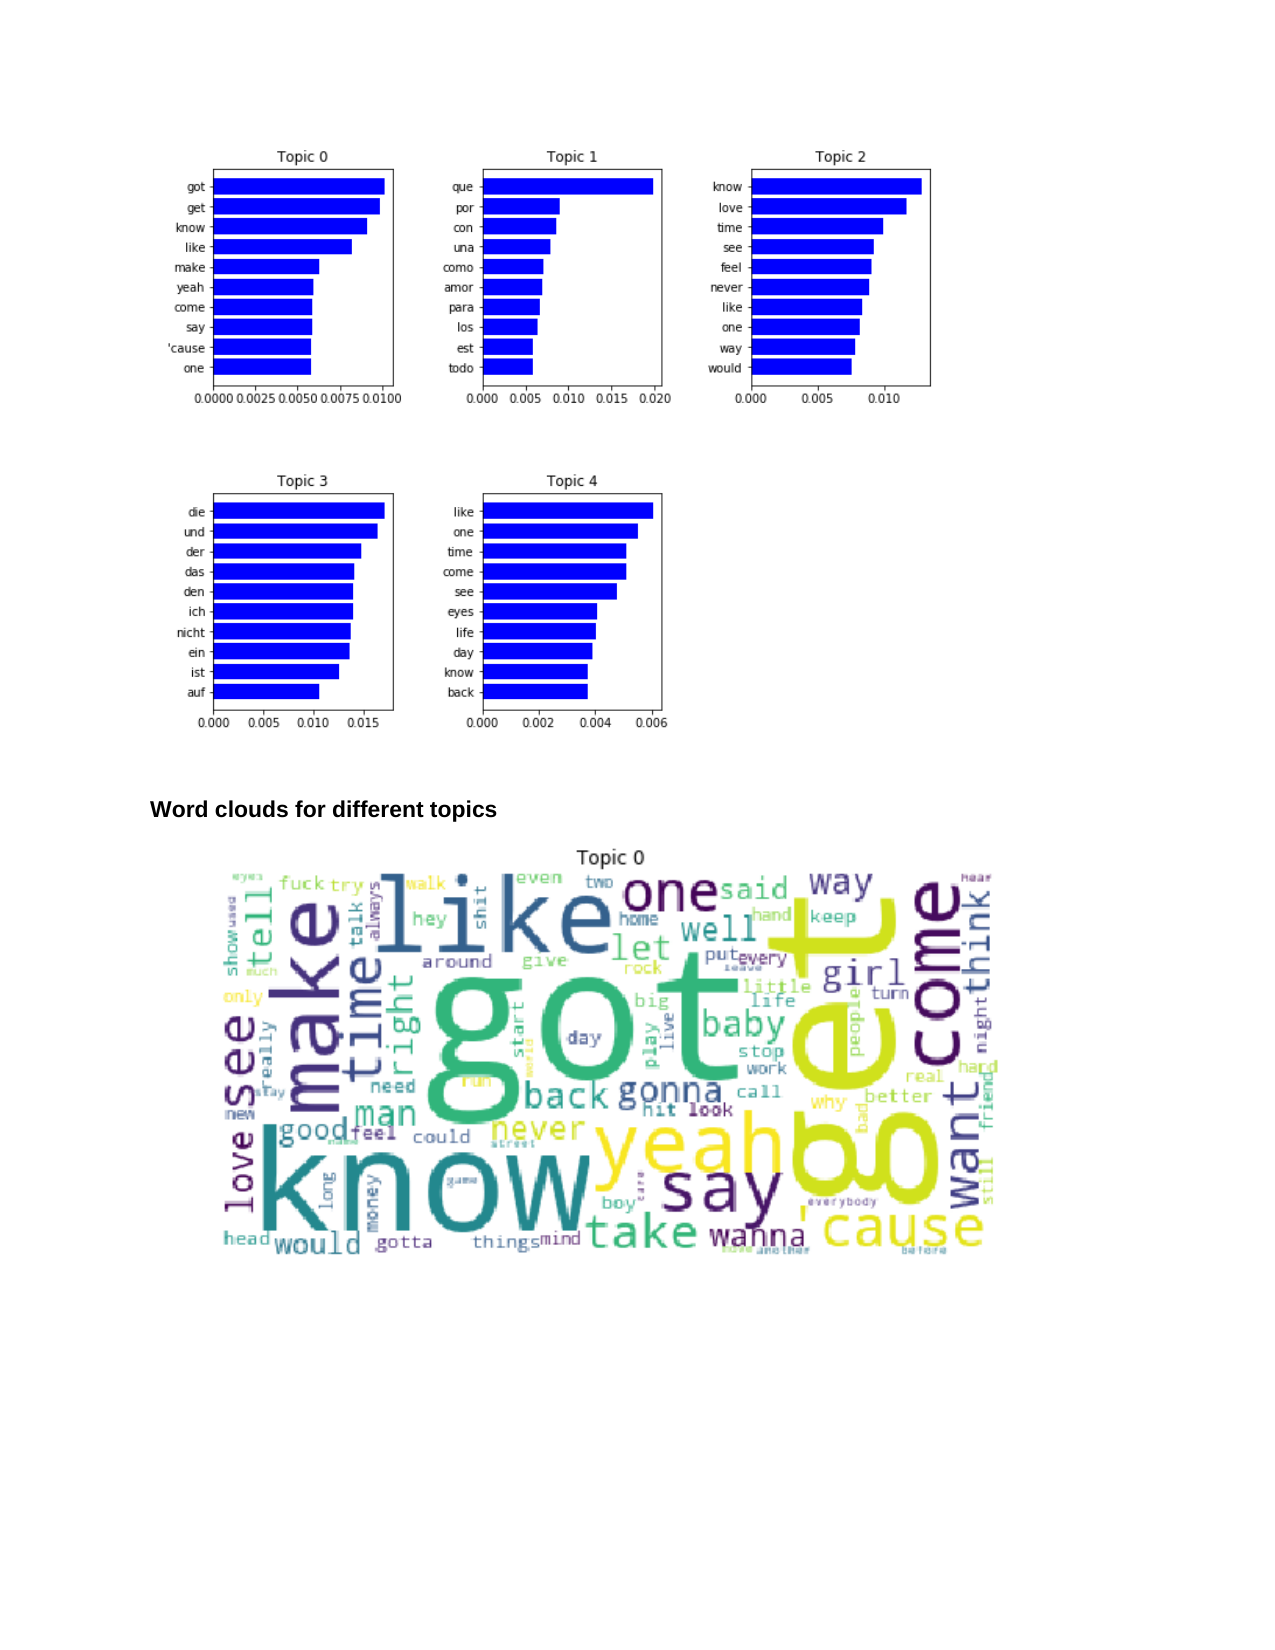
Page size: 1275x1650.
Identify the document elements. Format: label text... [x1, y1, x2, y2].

text Word clouds for different topics [150, 796, 1125, 823]
picture [150, 150, 993, 746]
picture [150, 835, 1075, 1295]
